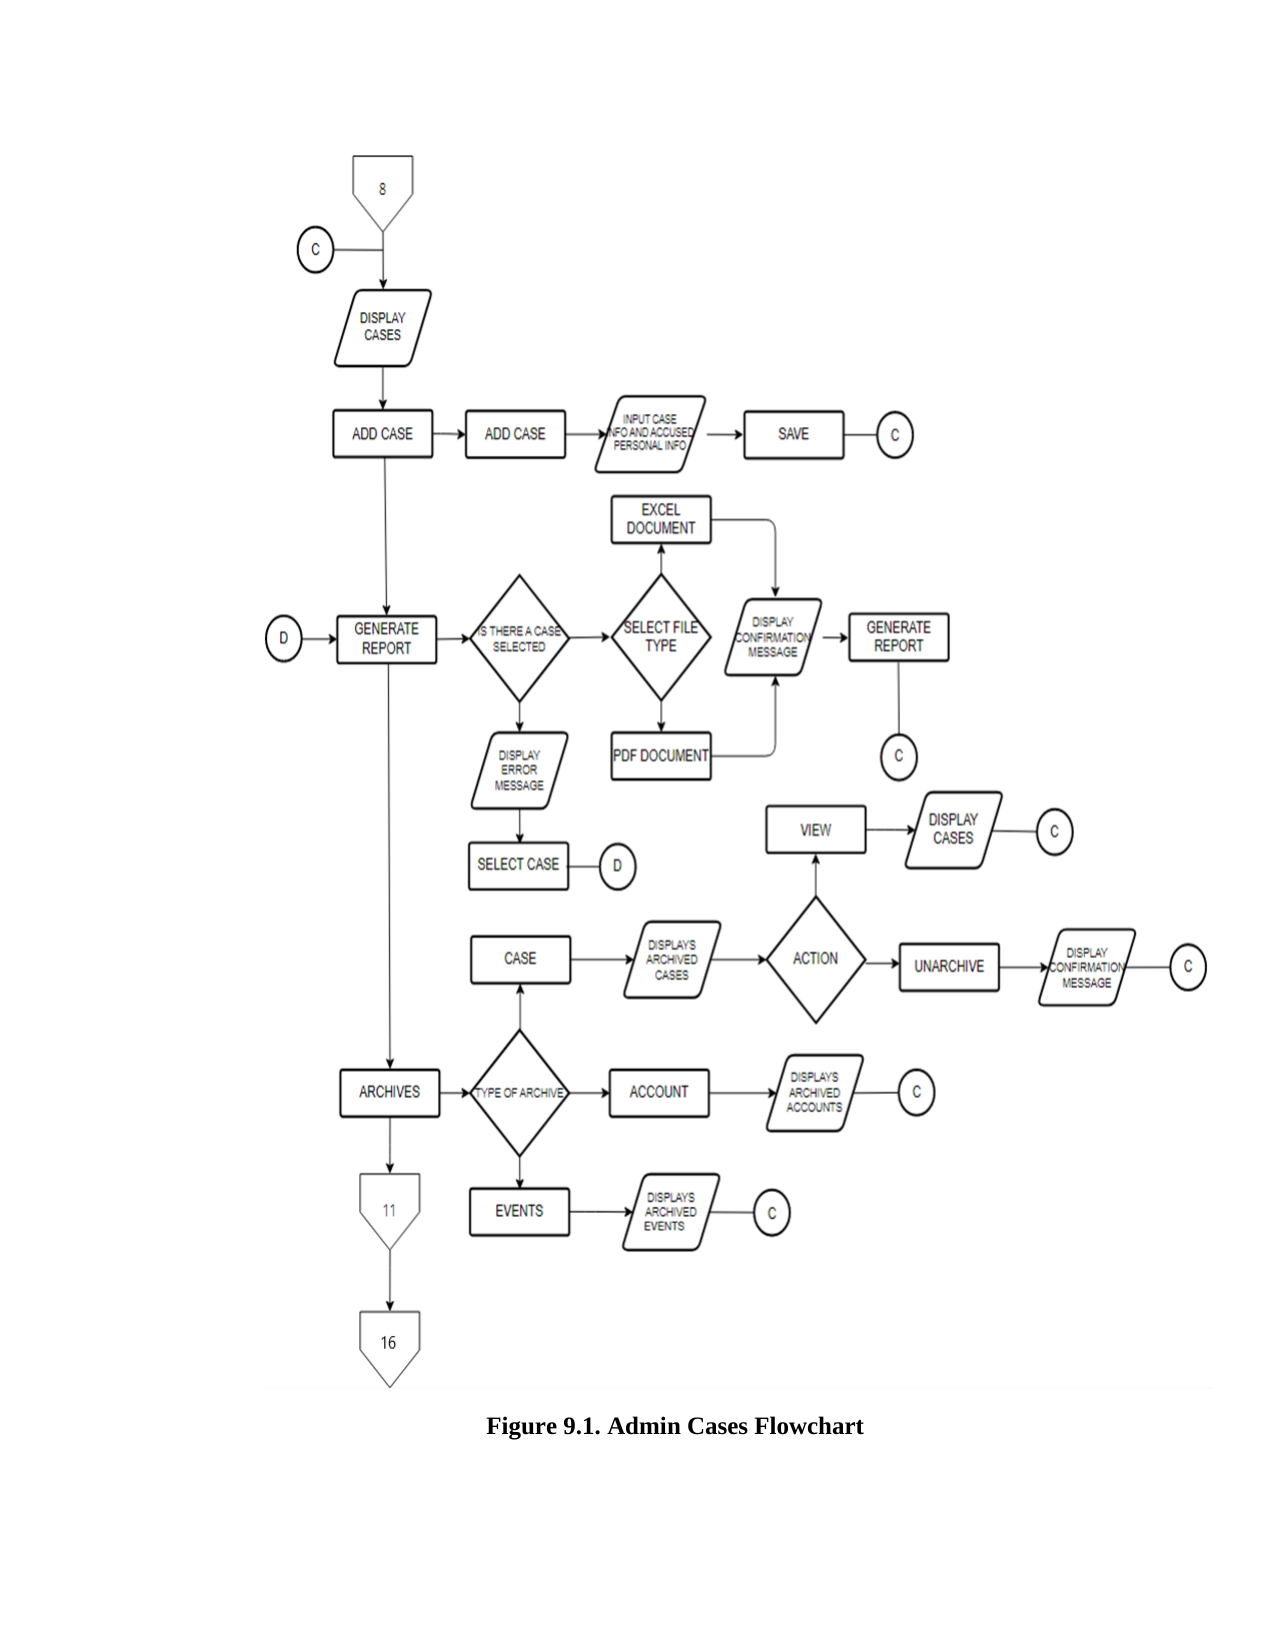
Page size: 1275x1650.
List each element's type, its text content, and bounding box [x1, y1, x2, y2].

picture [263, 150, 1213, 1389]
text Figure 9.1. Admin Cases Flowchart [225, 1411, 1125, 1439]
